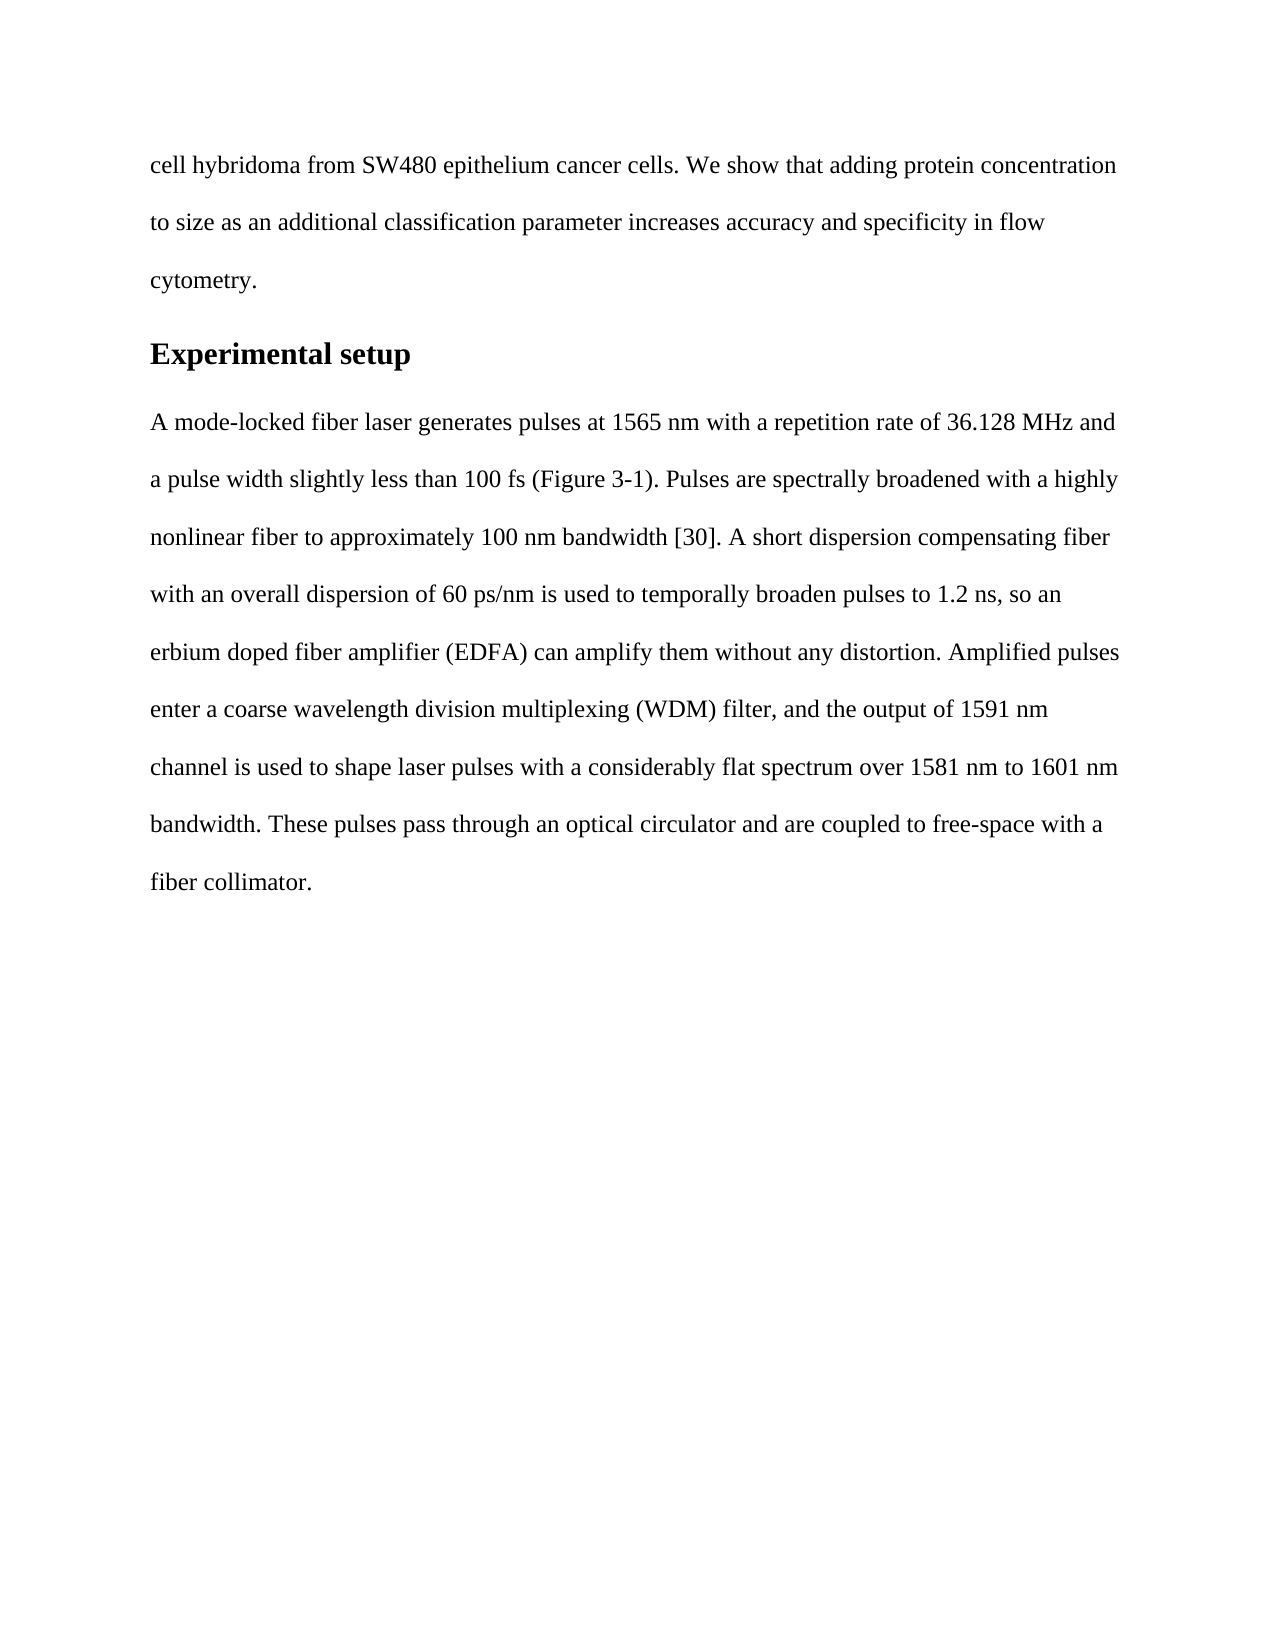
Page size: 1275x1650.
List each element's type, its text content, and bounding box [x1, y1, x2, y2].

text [150, 150, 1125, 294]
subtitle Experimental setup [150, 335, 1125, 371]
text A mode-locked fiber laser generates pulses at 1565 nm with a repetition rate of 36.128 MHz and a pulse width slightly less than 100 fs (Figure 3-1). Pulses are spectrally broadened with a highly nonlinear fiber to approximately 100 nm bandwidth [30]. A short dispersion compensating fiber with an overall dispersion of 60 ps/nm is used to temporally broaden pulses to 1.2 ns, so an erbium doped fiber amplifier (EDFA) can amplify them without any distortion. Amplified pulses enter a coarse wavelength division multiplexing (WDM) filter, and the output of 1591 nm channel is used to shape laser pulses with a considerably flat spectrum over 1581 nm to 1601 nm bandwidth. These pulses pass through an optical circulator and are coupled to free-space with a fiber collimator. [150, 407, 1125, 896]
